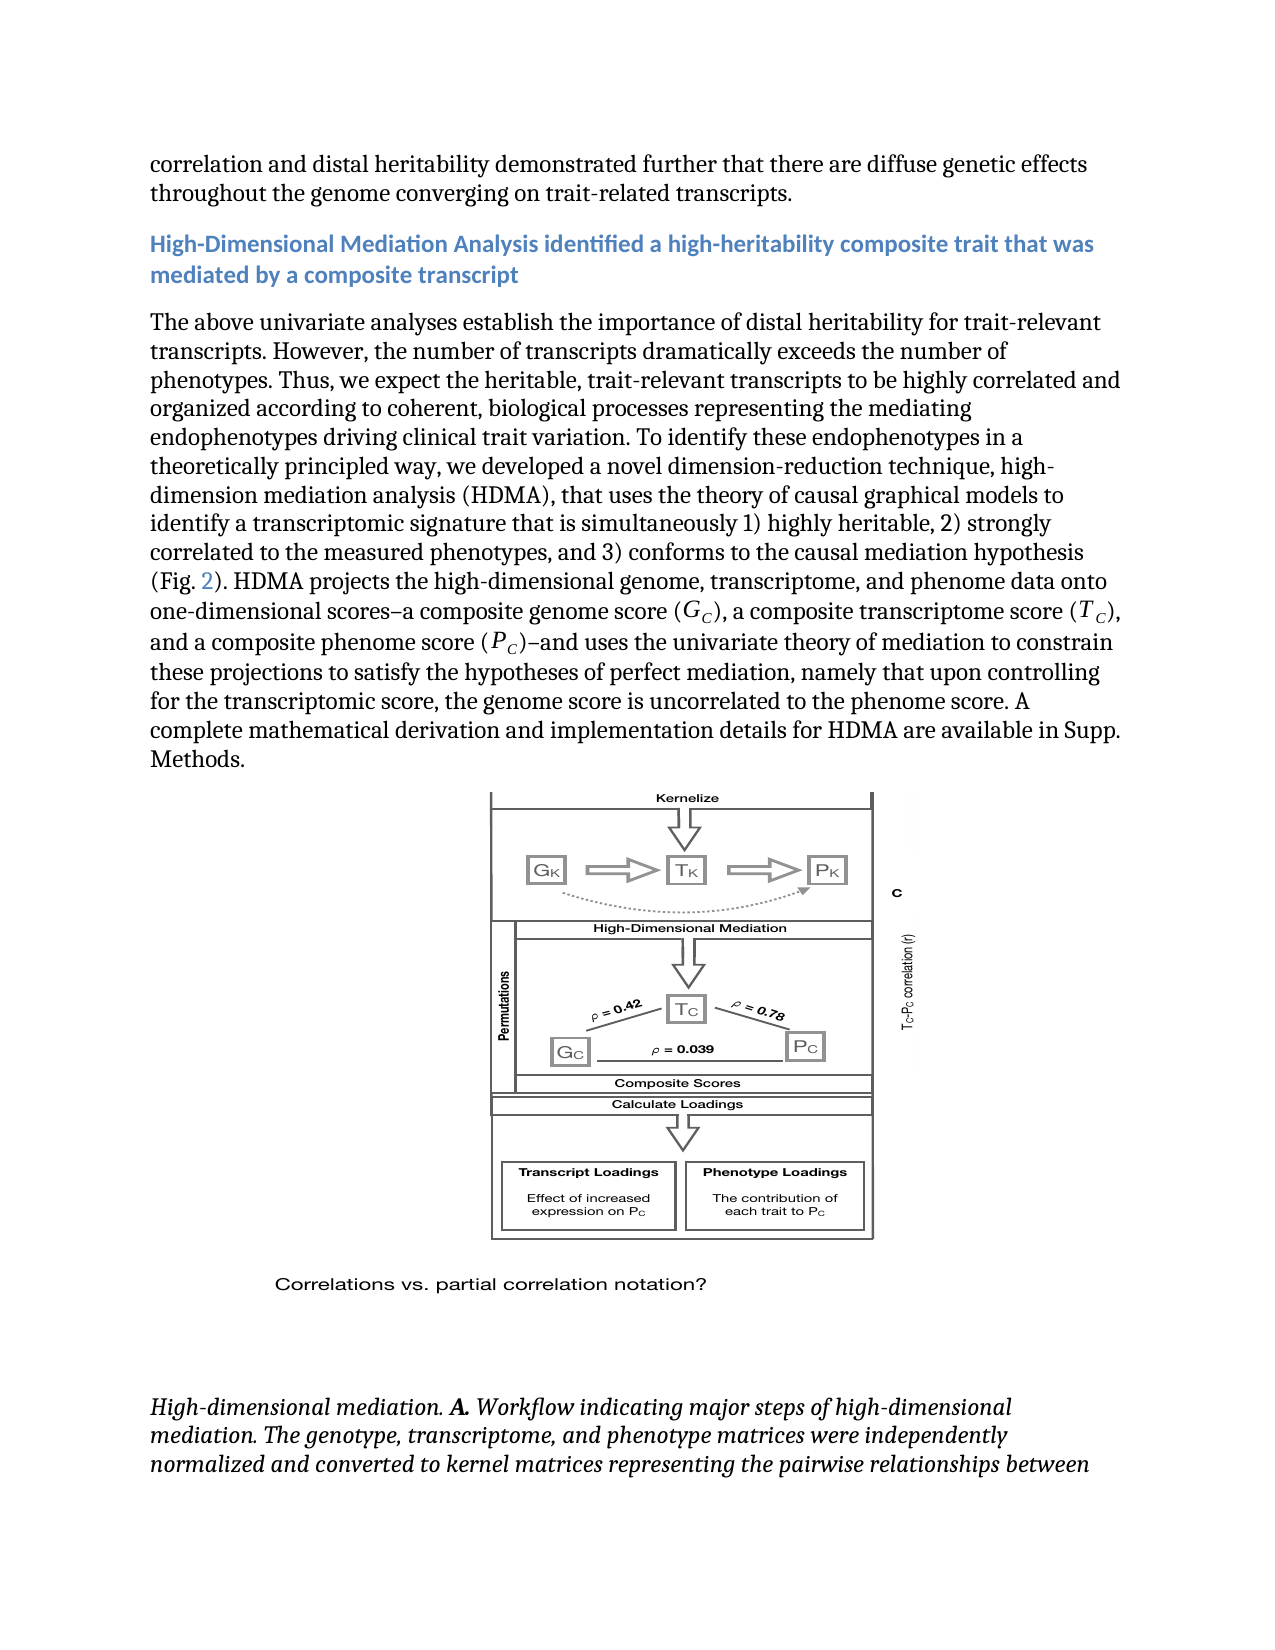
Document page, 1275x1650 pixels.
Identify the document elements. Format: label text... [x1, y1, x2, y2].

subtitle High-Dimensional Mediation Analysis identified a high-heritability composite trait that was mediated by a composite transcript [150, 228, 1125, 289]
text The above univariate analyses establish the importance of distal heritability for trait-relevant transcripts. However, the number of transcripts dramatically exceeds the number of phenotypes. Thus, we expect the heritable, trait-relevant transcripts to be highly correlated and organized according to coherent, biological processes representing the mediating endophenotypes driving clinical trait variation. To identify these endophenotypes in a theoretically principled way, we developed a novel dimension-reduction technique, high-dimension mediation analysis (HDMA), that uses the theory of causal graphical models to identify a transcriptomic signature that is simultaneously 1) highly heritable, 2) strongly correlated to the measured phenotypes, and 3) conforms to the causal mediation hypothesis (Fig. 2). HDMA projects the high-dimensional genome, transcriptome, and phenome data onto one-dimensional scores–a composite genome score (), a composite transcriptome score (), and a composite phenome score ()–and uses the univariate theory of mediation to constrain these projections to satisfy the hypotheses of perfect mediation, namely that upon controlling for the transcriptomic score, the genome score is uncorrelated to the phenome score. A complete mathematical derivation and implementation details for HDMA are available in Supp. Methods. [150, 308, 1125, 773]
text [150, 1392, 1125, 1479]
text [150, 150, 1125, 207]
